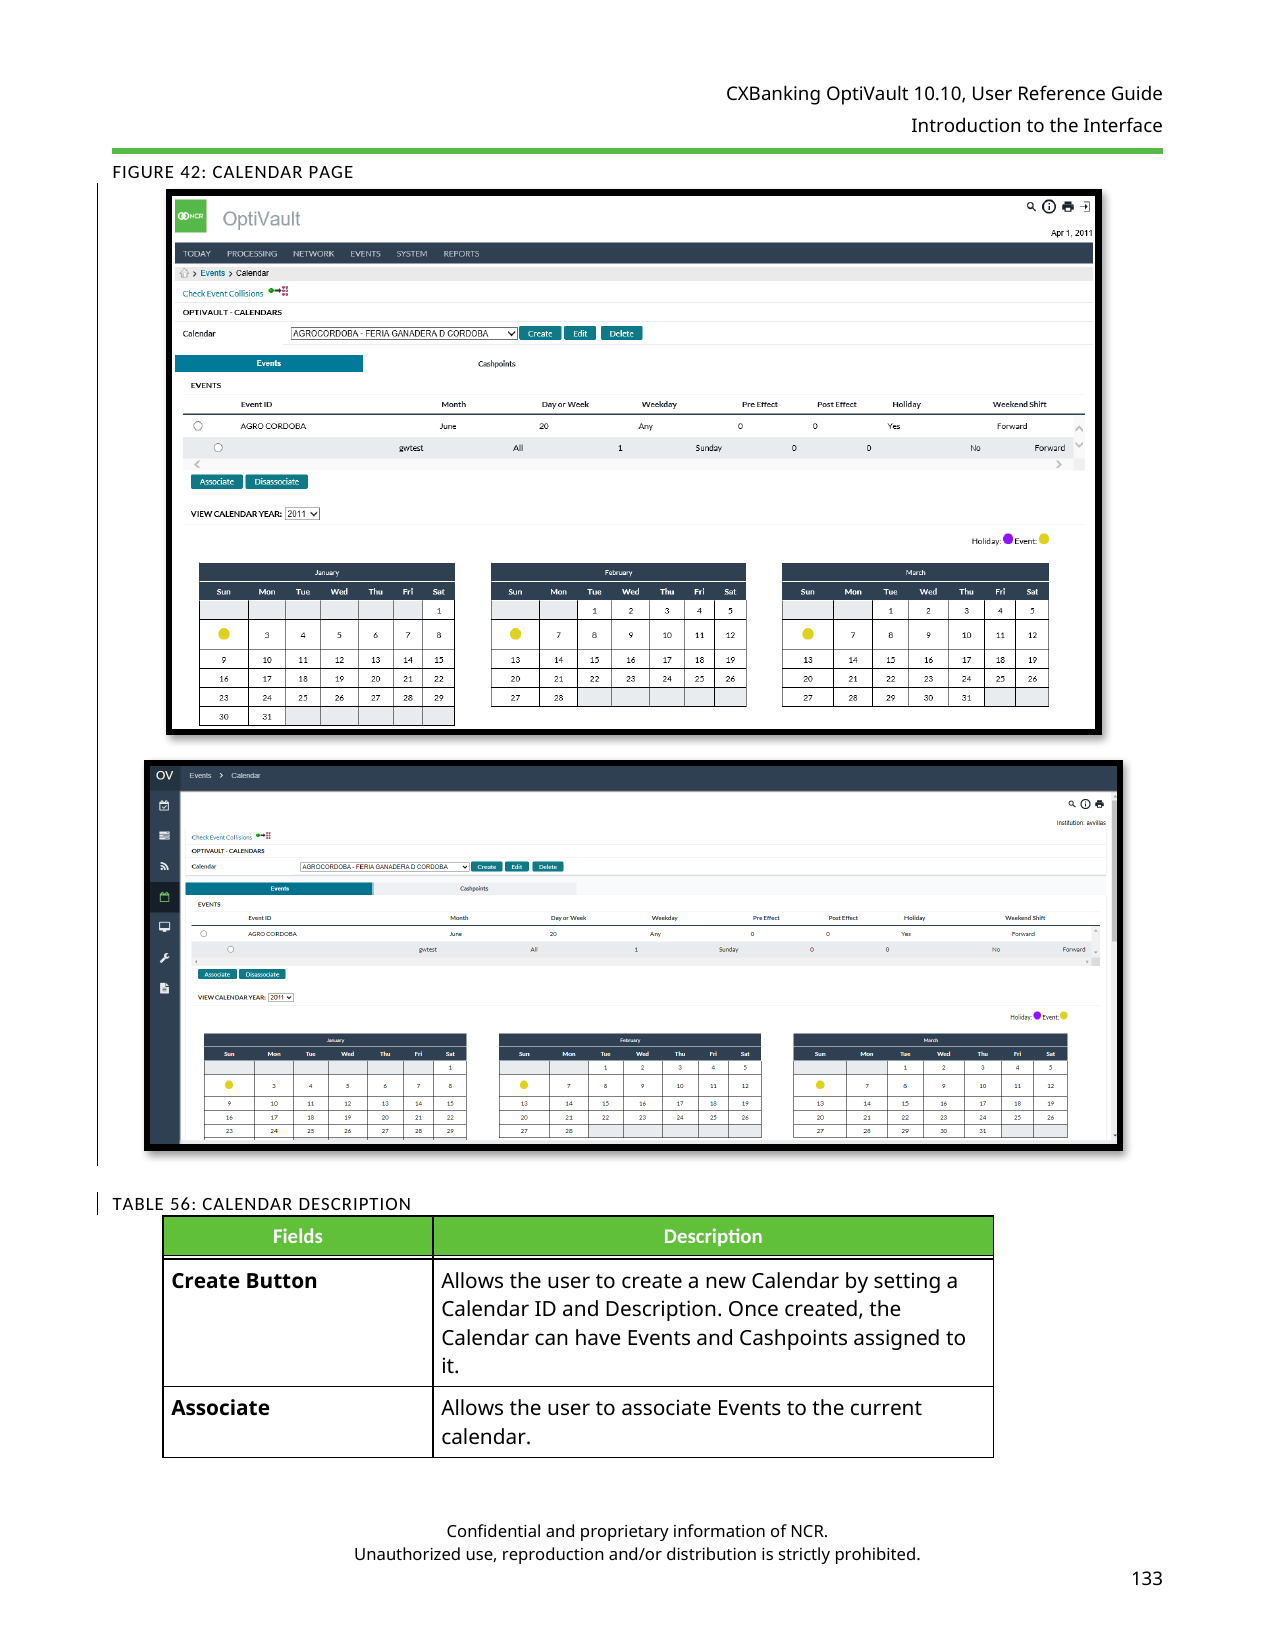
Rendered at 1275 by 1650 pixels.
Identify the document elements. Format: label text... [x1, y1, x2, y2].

picture [150, 766, 1117, 1144]
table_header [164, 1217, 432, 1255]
picture [172, 196, 1095, 729]
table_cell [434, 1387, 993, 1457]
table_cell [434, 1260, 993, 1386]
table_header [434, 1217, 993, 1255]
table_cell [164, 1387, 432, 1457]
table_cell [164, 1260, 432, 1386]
